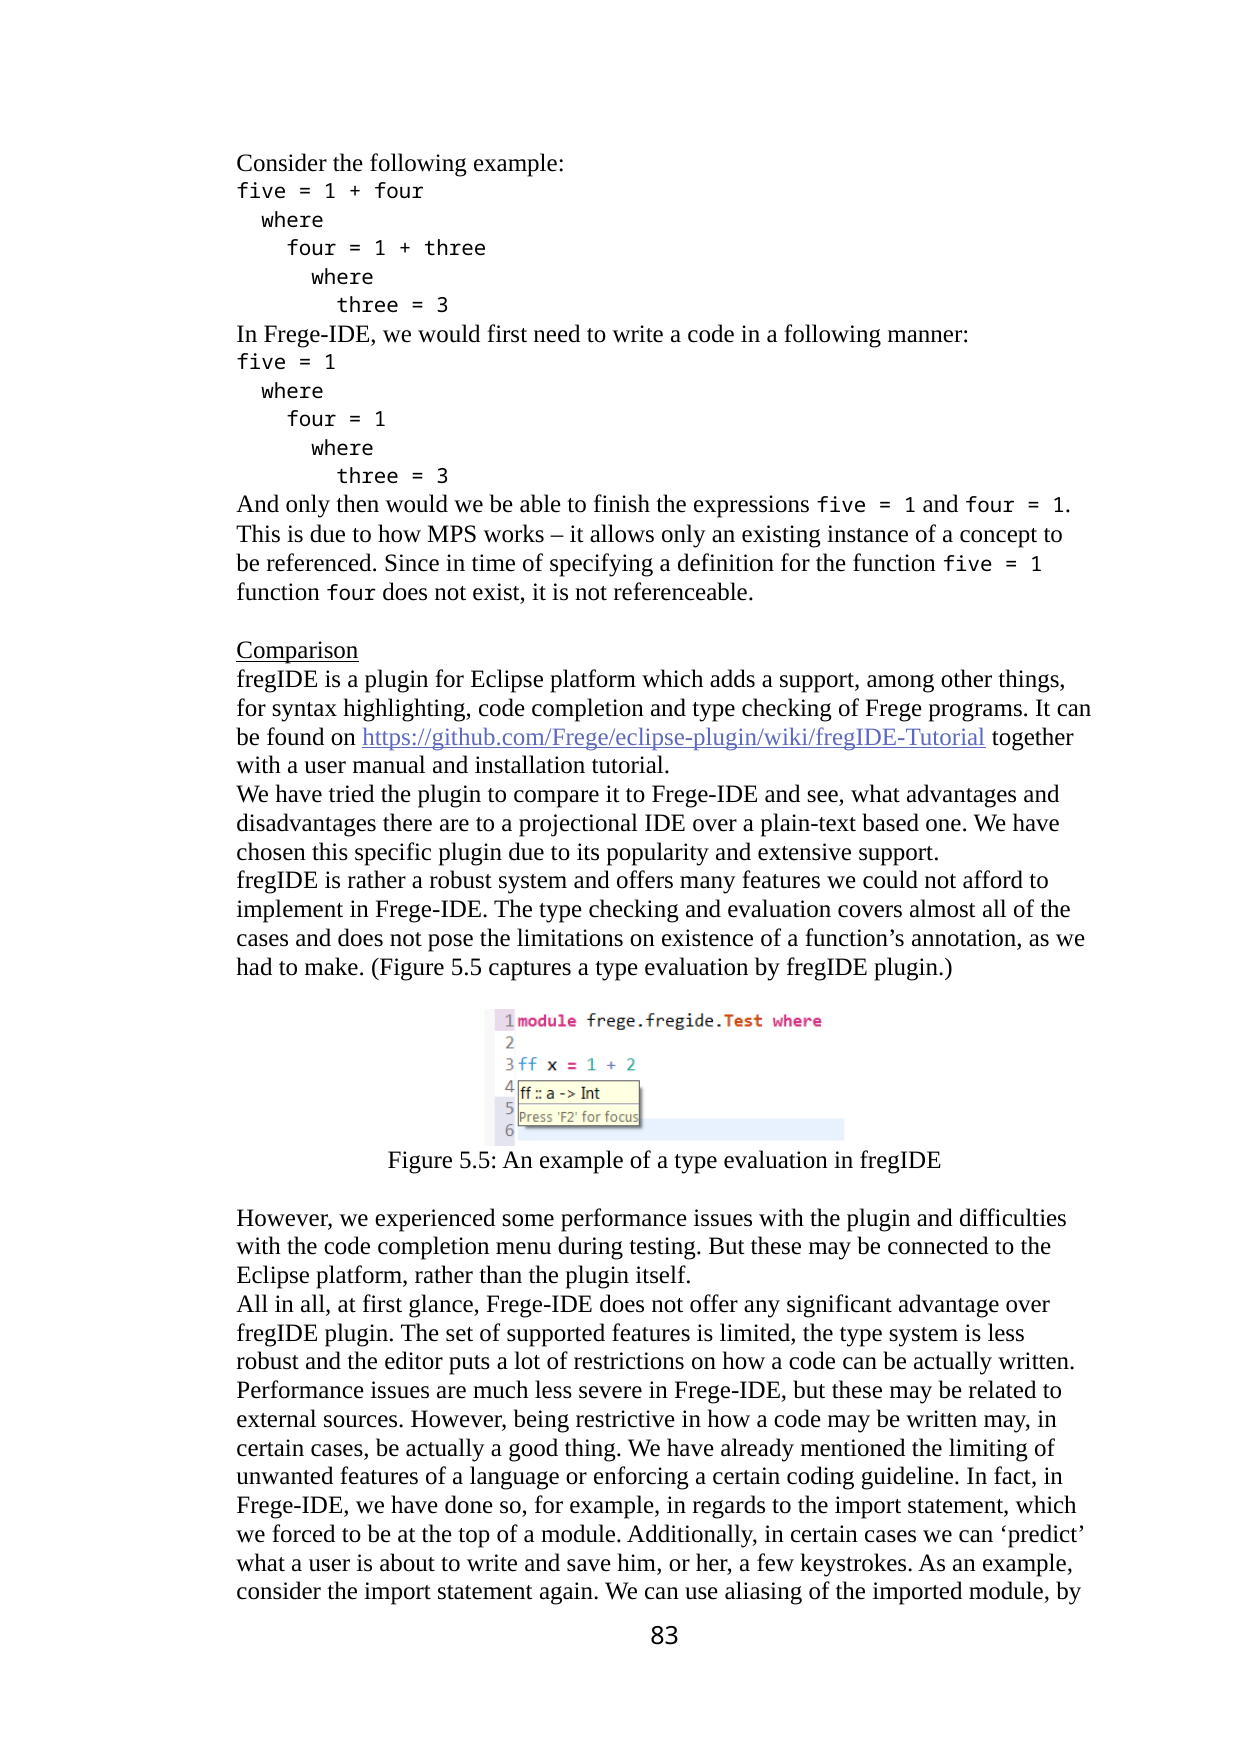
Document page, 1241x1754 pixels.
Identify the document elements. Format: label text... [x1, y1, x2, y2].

text four = 1 [236, 404, 1092, 433]
text three = 3 [236, 461, 1092, 489]
text where [236, 433, 1092, 461]
text Figure 5.5: An example of a type evaluation in fregIDE [236, 1145, 1092, 1174]
text where [236, 376, 1092, 404]
text where [236, 205, 1092, 233]
text fregIDE is rather a robust system and offers many features we could not afford to implement in Frege-IDE. The type checking and evaluation covers almost all of the cases and does not pose the limitations on existence of a function’s annotation, as we had to make. (Figure 5.5 captures a type evaluation by fregIDE plugin.) [236, 866, 1092, 981]
text In Frege-IDE, we would first need to write a code in a following manner: [236, 319, 1092, 347]
text And only then would we be able to finish the expressions five = 1 and four = 1. This is due to how MPS works – it allows only an existing instance of a concept to be referenced. Since in time of specifying a definition for the function five = 1 function four does not exist, it is not referenceable. [236, 489, 1092, 607]
text fregIDE is a plugin for Eclipse platform which adds a support, among other things, for syntax highlighting, code completion and type checking of Frege programs. It can be found on https://github.com/Frege/eclipse-plugin/wiki/fregIDE-Tutorial together with a user manual and installation tutorial. [236, 664, 1092, 779]
text However, we experienced some performance issues with the plugin and difficulties with the code completion menu during testing. But these may be connected to the Eclipse platform, rather than the plugin itself. [236, 1203, 1092, 1289]
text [236, 1289, 1092, 1605]
text Consider the following example: [236, 148, 1092, 176]
text Comparison [236, 636, 1092, 664]
text We have tried the plugin to compare it to Frege-IDE and see, what advantages and disadvantages there are to a projectional IDE over a plain-text based one. We have chosen this specific plugin due to its popularity and extensive support. [236, 779, 1092, 866]
text five = 1 + four [236, 176, 1092, 205]
picture [484, 1009, 845, 1146]
text four = 1 + three [236, 233, 1092, 262]
text five = 1 [236, 347, 1092, 376]
text three = 3 [236, 290, 1092, 319]
text where [236, 262, 1092, 290]
